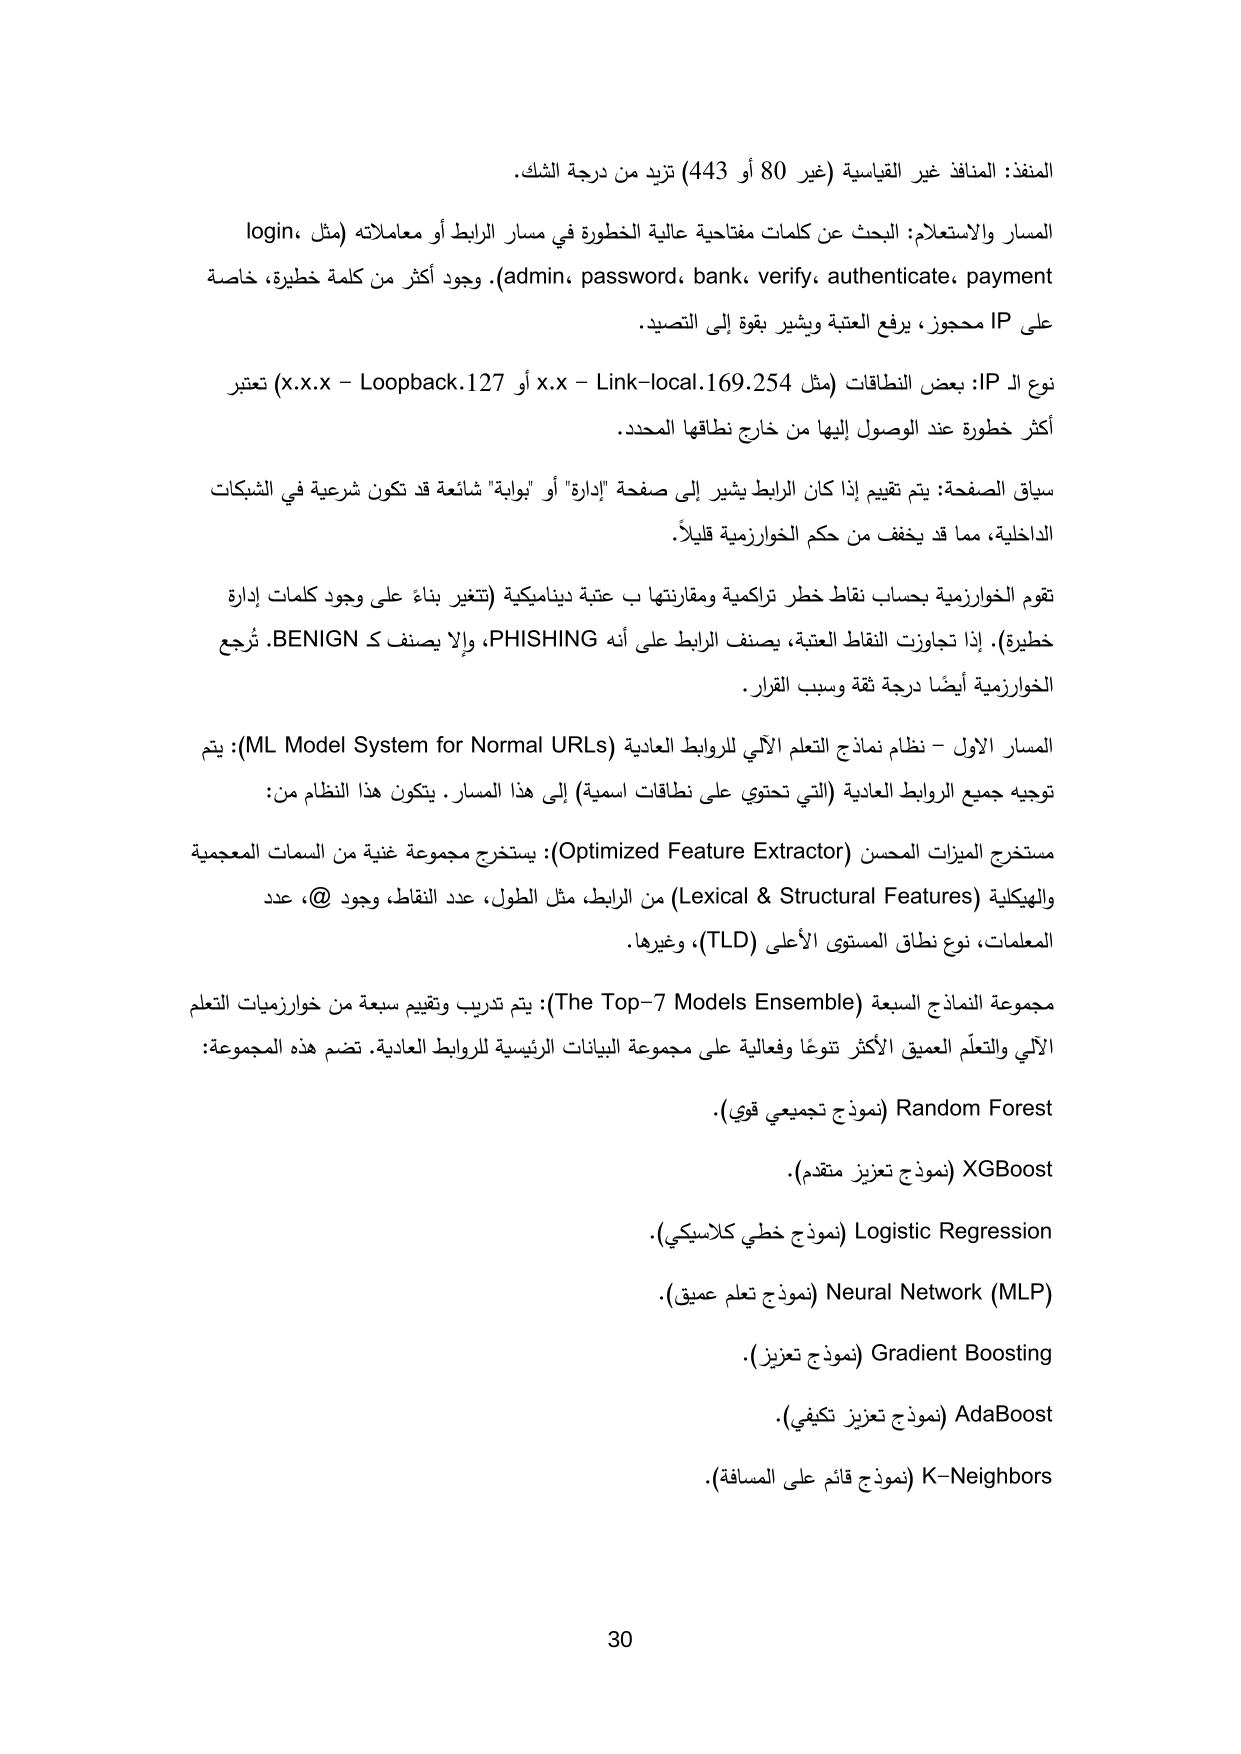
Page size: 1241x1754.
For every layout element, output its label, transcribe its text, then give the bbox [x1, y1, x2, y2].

text K-Neighbors (نموذج قائم على المسافة). [187, 1456, 1053, 1497]
text المسار الاول - نظام نماذج التعلم الآلي للروابط العادية (ML Model System for Normal URLs): يتم توجيه جميع الروابط العادية (التي تحتوي على نطاقات اسمية) إلى هذا المسار. يتكون هذا النظام من: [187, 725, 1053, 811]
text تقوم الخوارزمية بحساب نقاط خطر تراكمية ومقارنتها ب عتبة ديناميكية (تتغير بناءً على وجود كلمات إدارة خطيرة). إذا تجاوزت النقاط العتبة، يصنف الرابط على أنه PHISHING، وإلا يصنف كـ BENIGN. تُرجع الخوارزمية أيضًا درجة ثقة وسبب القرار. [187, 574, 1053, 705]
text Logistic Regression (نموذج خطي كلاسيكي). [187, 1210, 1053, 1252]
text نوع الـ IP: بعض النطاقات (مثل 169.254.x.x - Link-local أو 127.x.x.x - Loopback) تعتبر أكثر خطورة عند الوصول إليها من خارج نطاقها المحدد. [187, 362, 1053, 448]
text Neural Network (MLP) (نموذج تعلم عميق). [187, 1272, 1053, 1313]
text Gradient Boosting (نموذج تعزيز). [187, 1333, 1053, 1374]
text مستخرج الميزات المحسن (Optimized Feature Extractor): يستخرج مجموعة غنية من السمات المعجمية والهيكلية (Lexical & Structural Features) من الرابط، مثل الطول، عدد النقاط، وجود @، عدد المعلمات، نوع نطاق المستوى الأعلى (TLD)، وغيرها. [187, 831, 1053, 962]
text Random Forest (نموذج تجميعي قوي). [187, 1088, 1053, 1129]
text AdaBoost (نموذج تعزيز تكيفي). [187, 1394, 1053, 1436]
text سياق الصفحة: يتم تقييم إذا كان الرابط يشير إلى صفحة "إدارة" أو "بوابة" شائعة قد تكون شرعية في الشبكات الداخلية، مما قد يخفف من حكم الخوارزمية قليلاً. [187, 468, 1053, 554]
text مجموعة النماذج السبعة (The Top-7 Models Ensemble): يتم تدريب وتقييم سبعة من خوارزميات التعلم الآلي والتعلّم العميق الأكثر تنوعًا وفعالية على مجموعة البيانات الرئيسية للروابط العادية. تضم هذه المجموعة: [187, 982, 1053, 1068]
text المنفذ: المنافذ غير القياسية (غير 80 أو 443) تزيد من درجة الشك. [187, 150, 1053, 191]
text XGBoost (نموذج تعزيز متقدم). [187, 1149, 1053, 1191]
text المسار والاستعلام: البحث عن كلمات مفتاحية عالية الخطورة في مسار الرابط أو معاملاته (مثل login، admin، password، bank، verify، authenticate، payment). وجود أكثر من كلمة خطيرة، خاصة على IP محجوز، يرفع العتبة ويشير بقوة إلى التصيد. [187, 211, 1053, 342]
